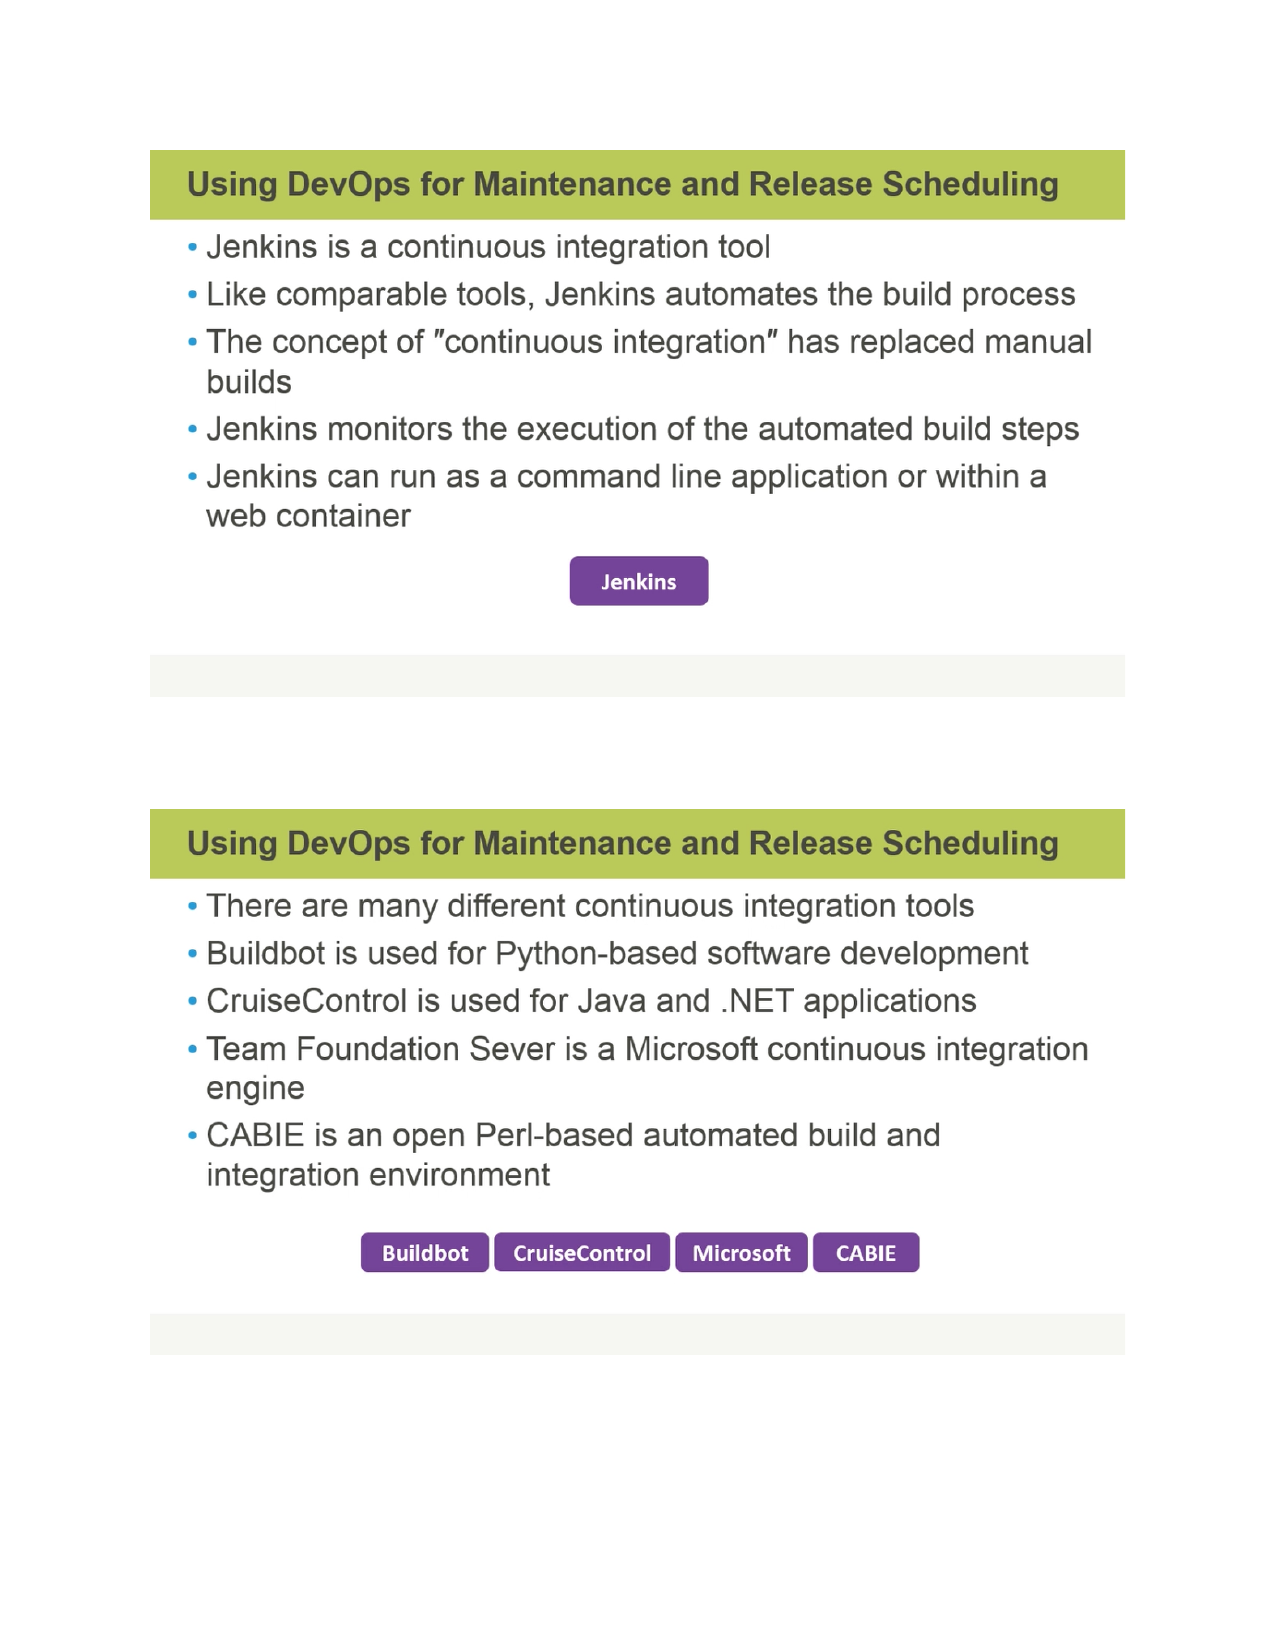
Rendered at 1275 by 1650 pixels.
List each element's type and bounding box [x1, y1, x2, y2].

picture [150, 150, 1125, 697]
picture [150, 809, 1125, 1355]
